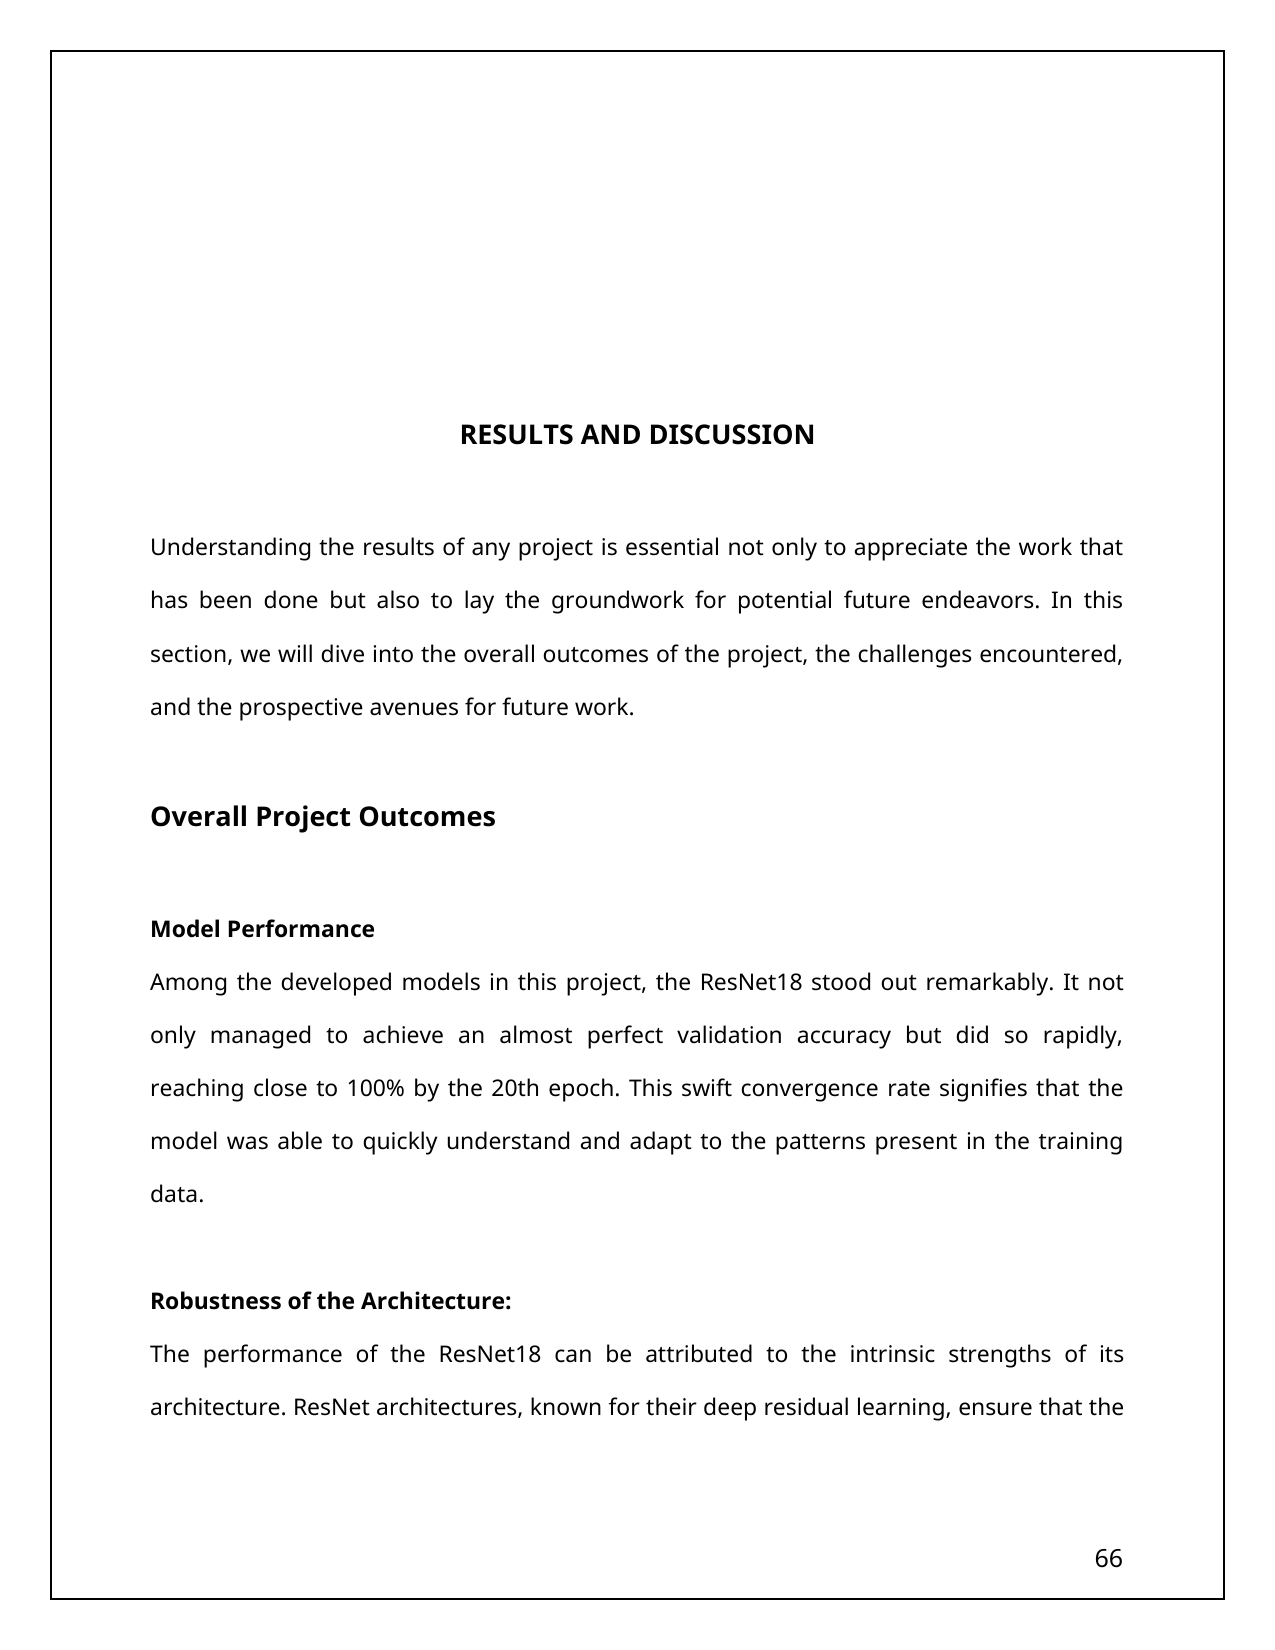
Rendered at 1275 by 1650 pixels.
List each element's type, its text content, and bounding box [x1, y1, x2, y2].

text Robustness of the Architecture: [150, 1284, 1125, 1316]
text Understanding the results of any project is essential not only to appreciate the work that has been done but also to lay the groundwork for potential future endeavors. In this section, we will dive into the overall outcomes of the project, the challenges encountered, and the prospective avenues for future work. [150, 531, 1125, 722]
text Model Performance [150, 913, 1125, 944]
text Among the developed models in this project, the ResNet18 stood out remarkably. It not only managed to achieve an almost perfect validation accuracy but did so rapidly, reaching close to 100% by the 20th epoch. This swift convergence rate signifies that the model was able to quickly understand and adapt to the patterns present in the training data. [150, 966, 1125, 1209]
text Results and Discussion [150, 416, 1125, 452]
text Overall Project Outcomes [150, 797, 1125, 834]
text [150, 1338, 1125, 1422]
